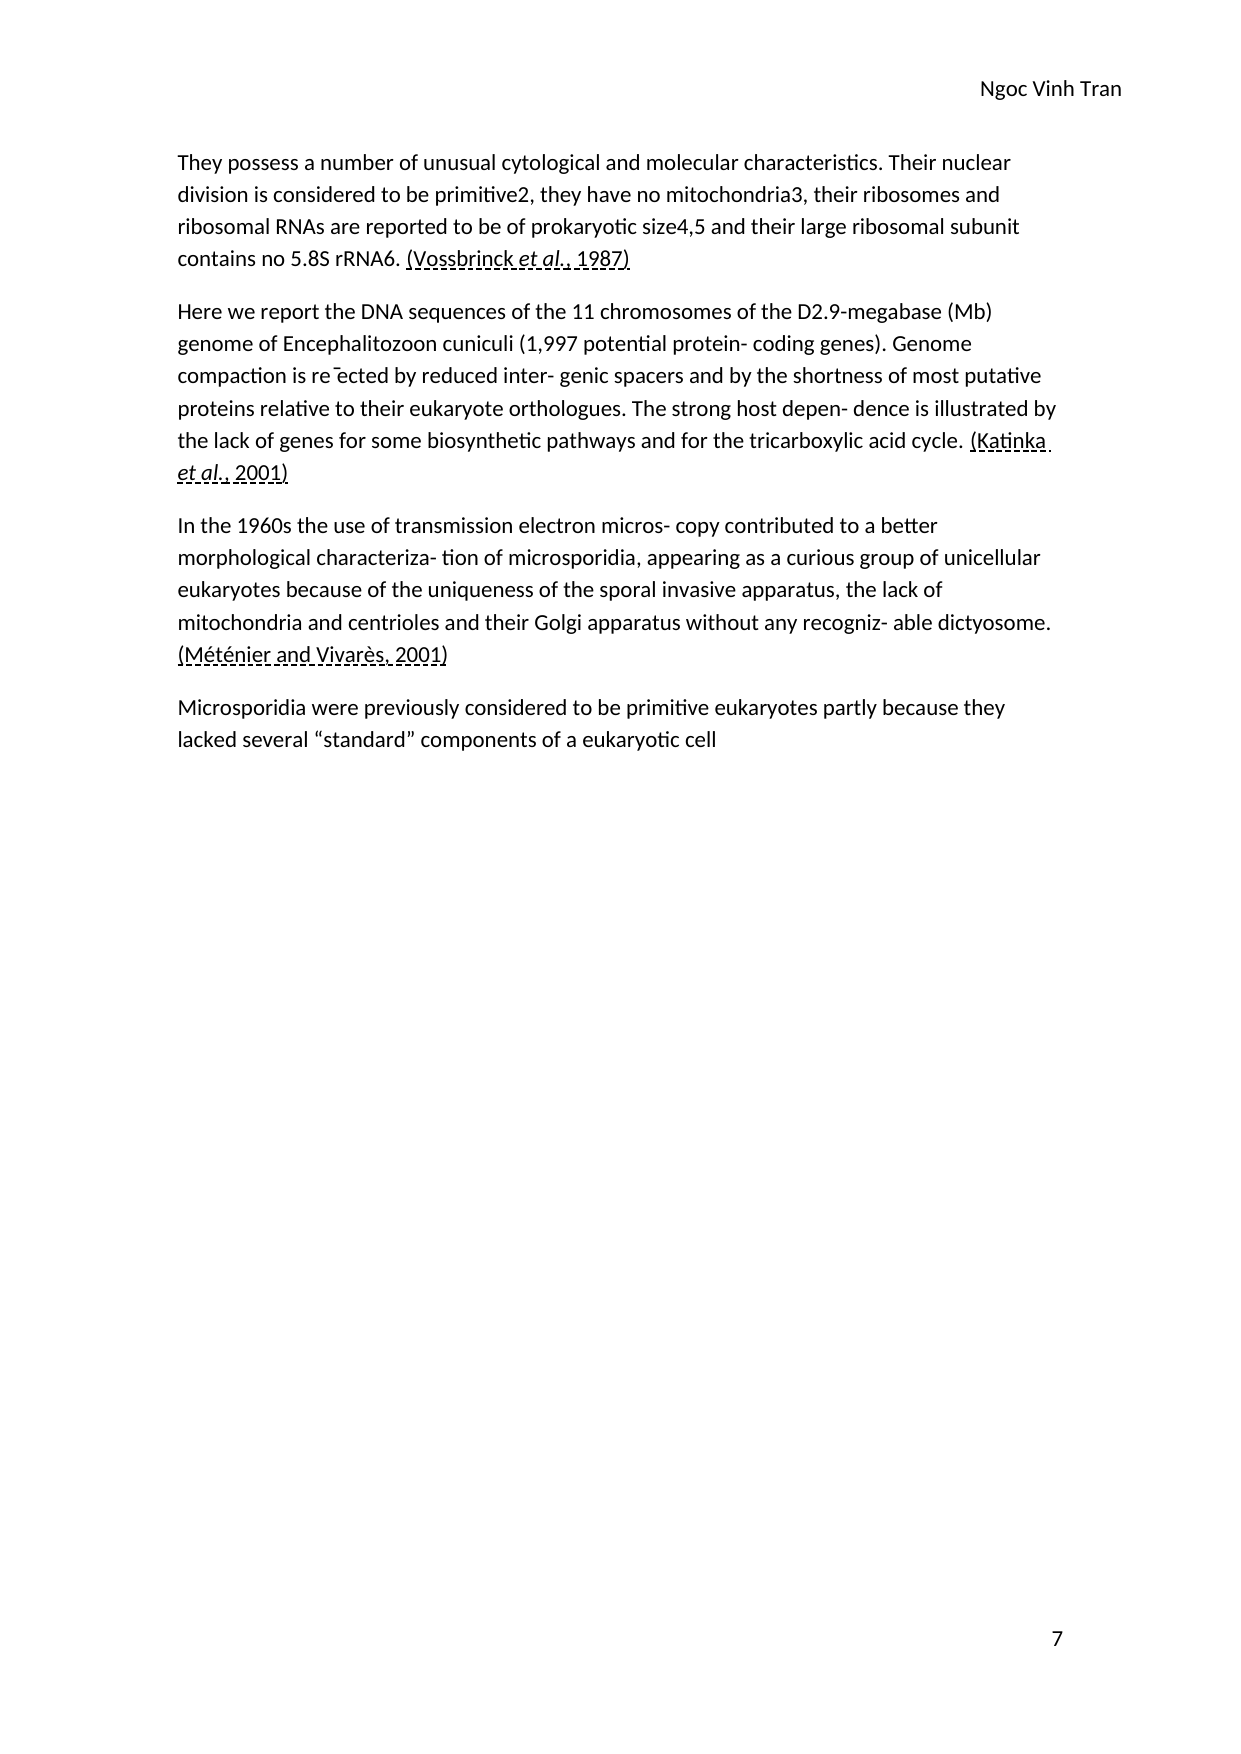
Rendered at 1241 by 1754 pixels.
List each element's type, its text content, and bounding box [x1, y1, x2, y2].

text They possess a number of unusual cytological and molecular characteristics. Their nuclear division is considered to be primitive2, they have no mitochondria3, their ribosomes and ribosomal RNAs are reported to be of prokaryotic size4,5 and their large ribosomal subunit contains no 5.8S rRNA6. (Vossbrinck et al., 1987) [177, 148, 1063, 272]
text In the 1960s the use of transmission electron micros- copy contributed to a better morphological characteriza- tion of microsporidia, appearing as a curious group of unicellular eukaryotes because of the uniqueness of the sporal invasive apparatus, the lack of mitochondria and centrioles and their Golgi apparatus without any recogniz- able dictyosome. (Méténier and Vivarès, 2001) [177, 511, 1063, 668]
text Here we report the DNA sequences of the 11 chromosomes of the D2.9-megabase (Mb) genome of Encephalitozoon cuniculi (1,997 potential protein- coding genes). Genome compaction is re ̄ected by reduced inter- genic spacers and by the shortness of most putative proteins relative to their eukaryote orthologues. The strong host depen- dence is illustrated by the lack of genes for some biosynthetic pathways and for the tricarboxylic acid cycle. (Katinka et al., 2001) [177, 297, 1063, 486]
text Microsporidia were previously considered to be primitive eukaryotes partly because they lacked several “standard” components of a eukaryotic cell [177, 693, 1063, 753]
